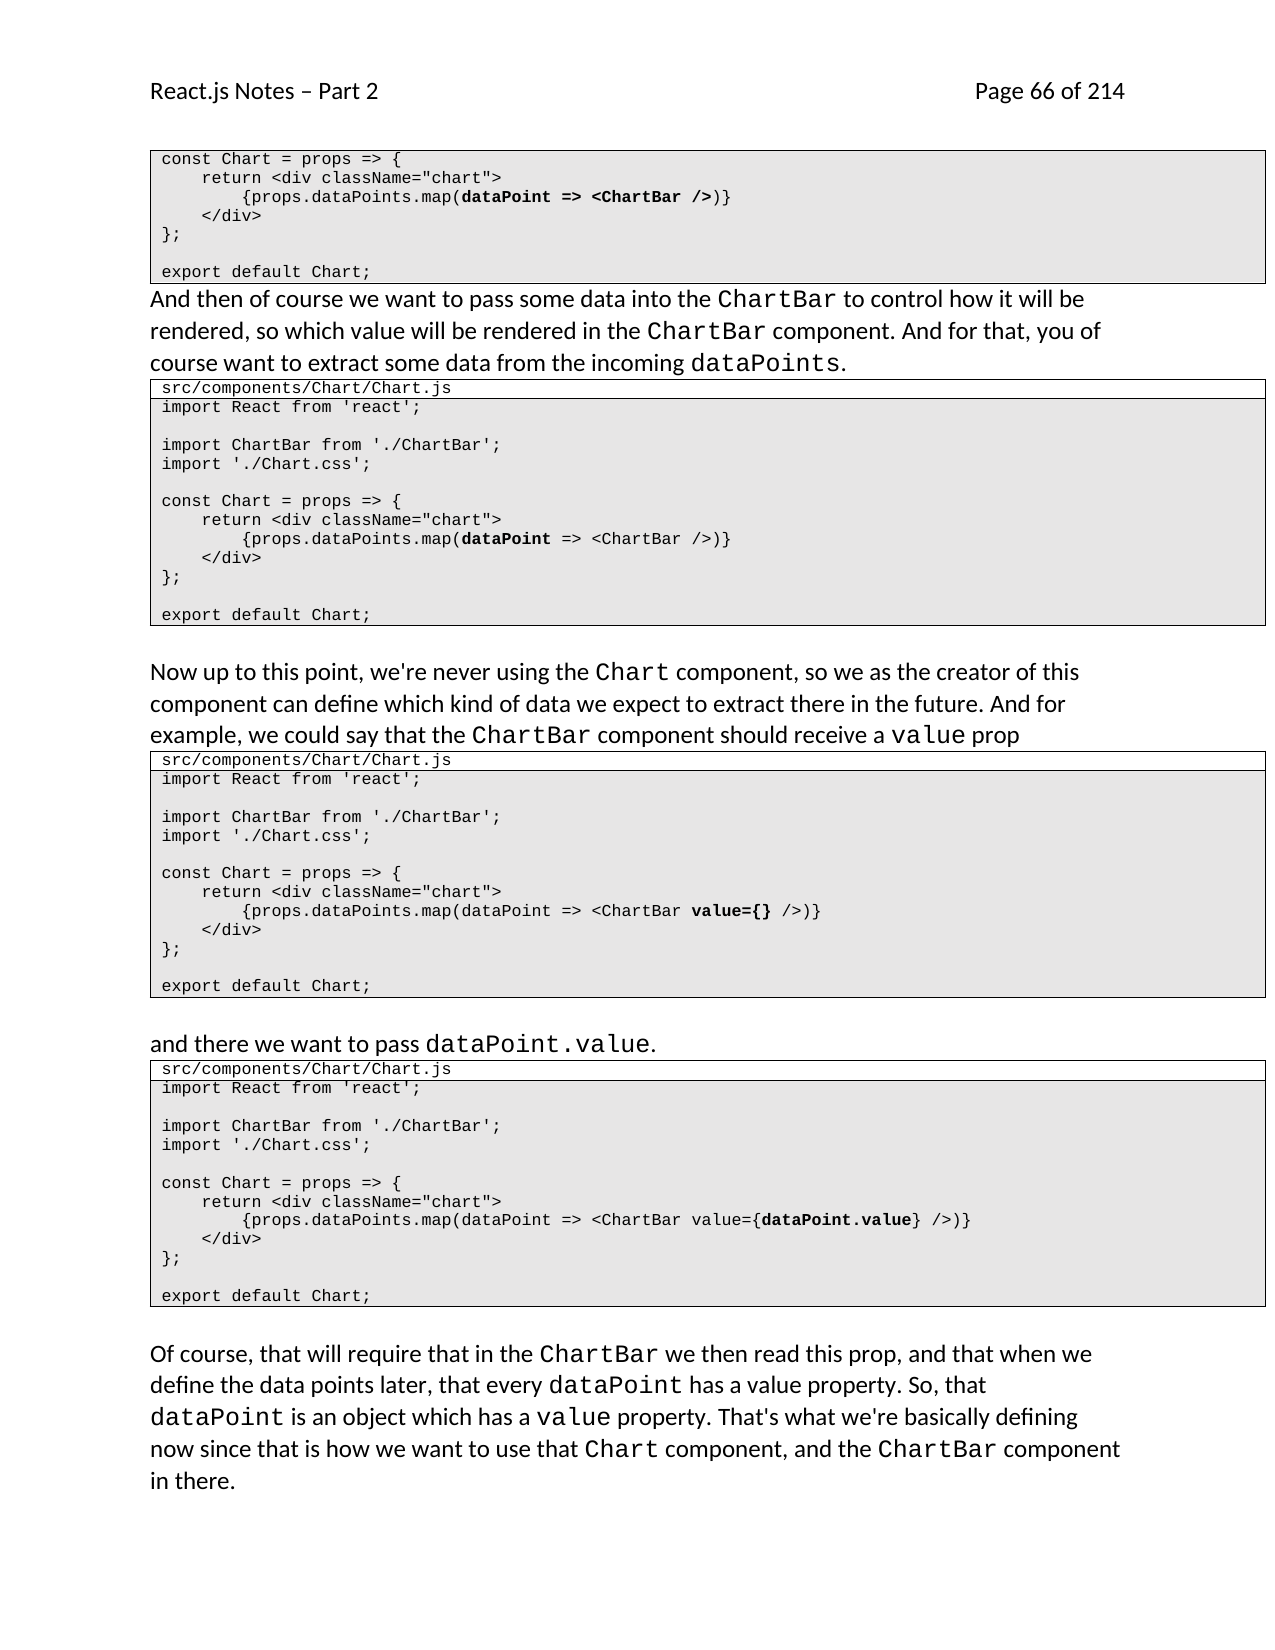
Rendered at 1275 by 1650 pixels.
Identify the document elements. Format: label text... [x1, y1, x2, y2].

text Of course, that will require that in the ChartBar we then read this prop, and that when we define the data points later, that every dataPoint has a value property. So, that dataPoint is an object which has a value property. That's what we're basically defining now since that is how we want to use that Chart component, and the ChartBar component in there. [150, 1338, 1125, 1495]
text and there we want to pass dataPoint.value. [150, 1028, 1125, 1060]
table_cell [151, 151, 1265, 282]
text And then of course we want to pass some data into the ChartBar to control how it will be rendered, so which value will be rendered in the ChartBar component. And for that, you of course want to extract some data from the incoming dataPoints. [150, 284, 1125, 379]
text Now up to this point, we're never using the Chart component, so we as the creator of this component can define which kind of data we expect to extract there in the future. And for example, we could say that the ChartBar component should receive a value prop [150, 657, 1125, 751]
table_cell import React from 'react'; import ChartBar from './ChartBar'; import './Chart.css'; const Chart = props => { return <div className="chart"> {props.dataPoints.map(dataPoint => <ChartBar value={} />)} </div> }; export default Chart; [151, 771, 1265, 997]
table_header src/components/Chart/Chart.js [151, 380, 1265, 398]
table_header src/components/Chart/Chart.js [151, 752, 1265, 770]
table_header src/components/Chart/Chart.js [151, 1061, 1265, 1079]
